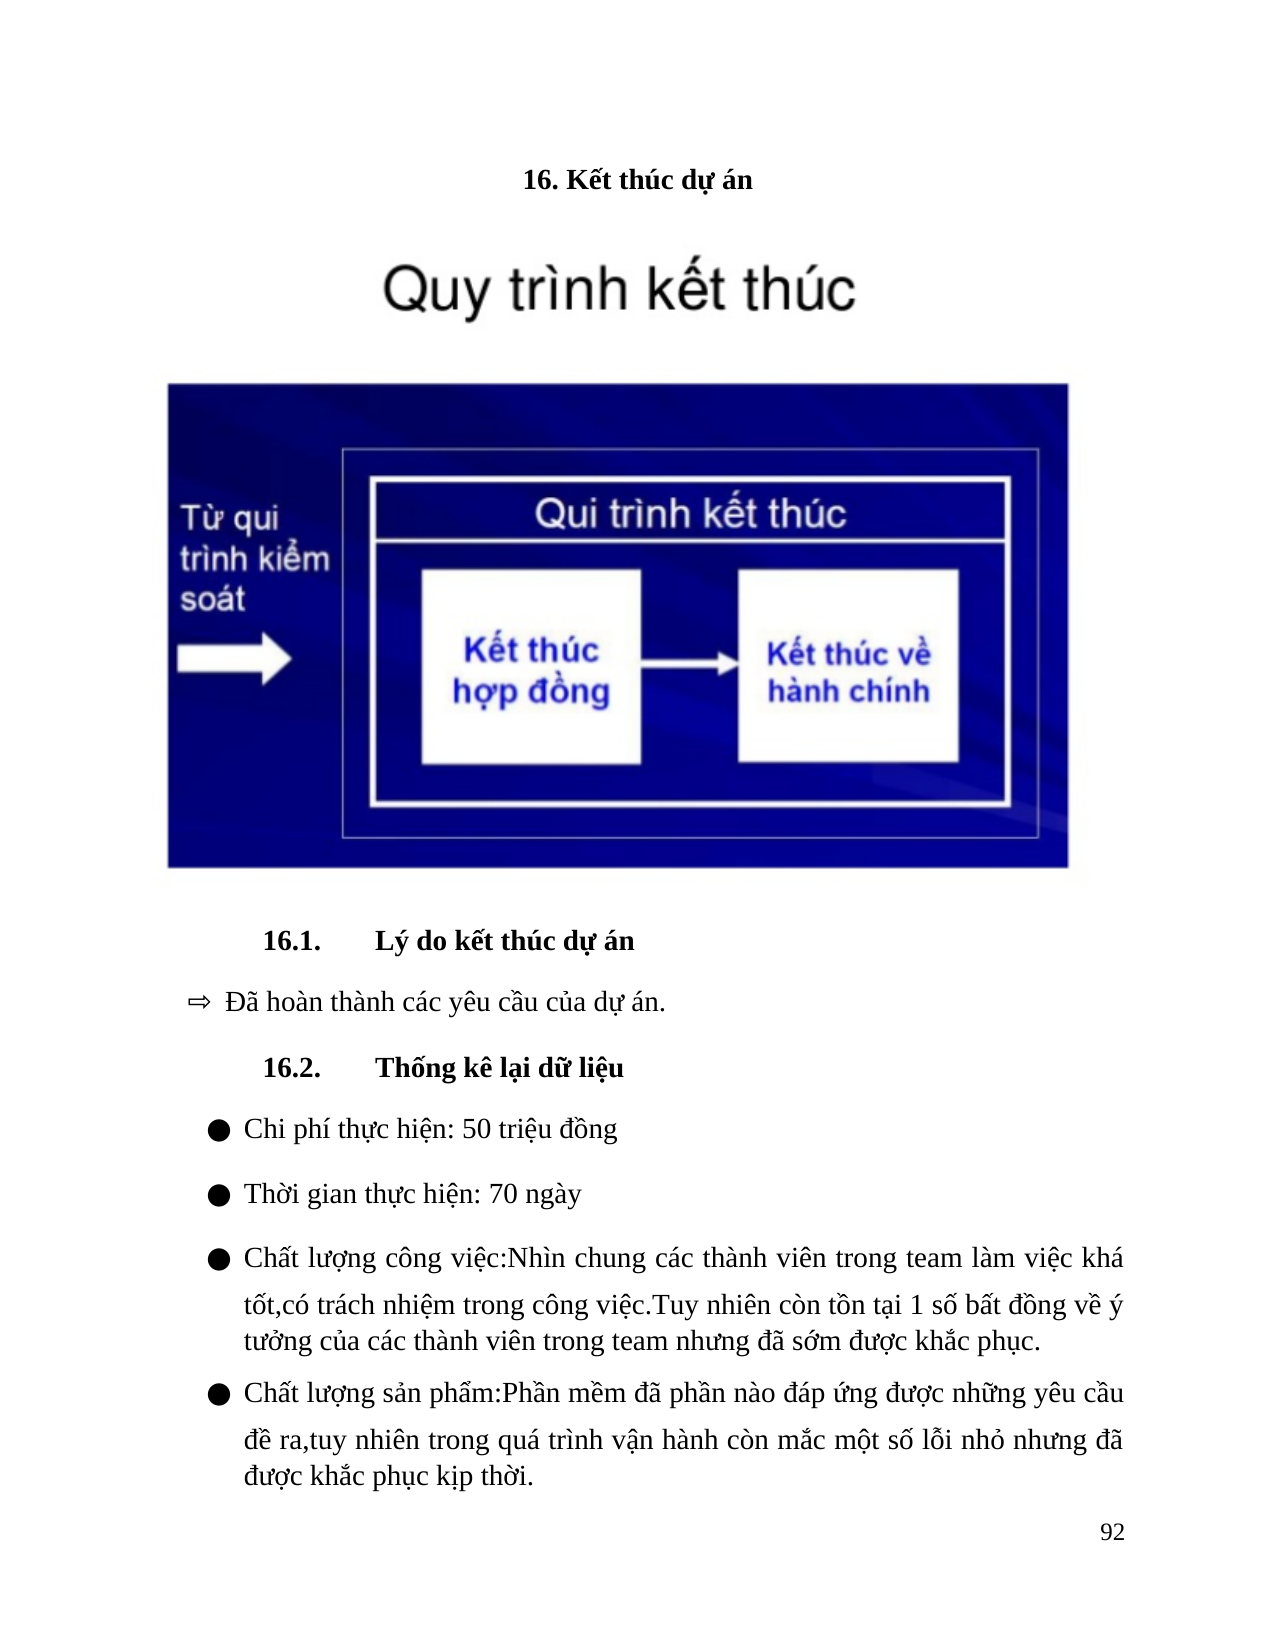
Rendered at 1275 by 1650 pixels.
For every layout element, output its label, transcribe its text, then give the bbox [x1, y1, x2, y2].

subtitle 16. Kết thúc dự án [150, 162, 1125, 196]
subtitle Thống kê lại dữ liệu [262, 1050, 1125, 1083]
list Chất lượng sản phẩm:Phần mềm đã phần nào đáp ứng được những yêu cầu đề ra,tuy nhiên trong quá trình vận hành còn mắc một số lỗi nhỏ nhưng đã được khắc phục kịp thời. [206, 1359, 1125, 1492]
list Thời gian thực hiện: 70 ngày [206, 1160, 1125, 1220]
list Chất lượng công việc:Nhìn chung các thành viên trong team làm việc khá tốt,có trách nhiệm trong công việc.Tuy nhiên còn tồn tại 1 số bất đồng về ý tưởng của các thành viên trong team nhưng đã sớm được khắc phục. [206, 1225, 1125, 1357]
subtitle Lý do kết thúc dự án [262, 923, 1125, 956]
list Đã hoàn thành các yêu cầu của dự án. [187, 969, 1125, 1028]
picture [150, 208, 1102, 911]
list Chi phí thực hiện: 50 triệu đồng [206, 1096, 1125, 1156]
